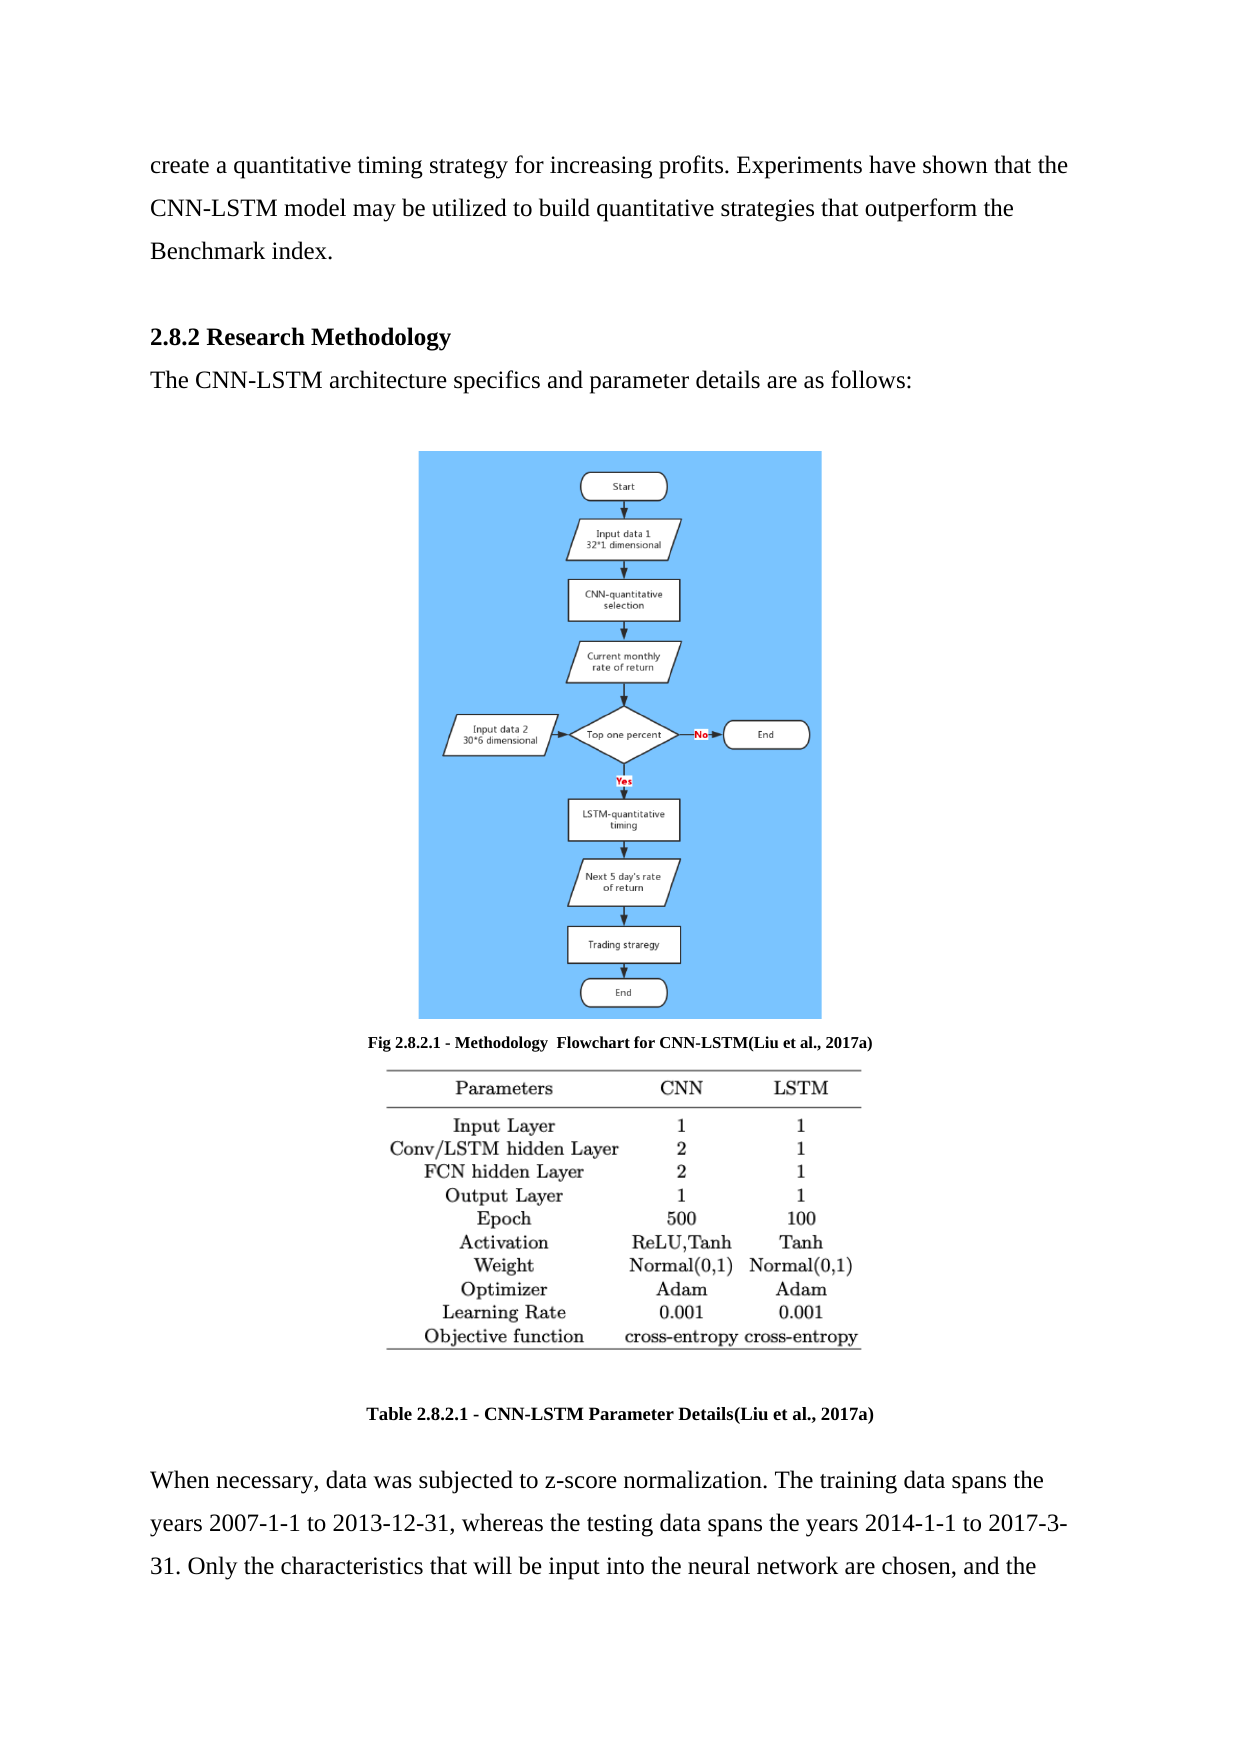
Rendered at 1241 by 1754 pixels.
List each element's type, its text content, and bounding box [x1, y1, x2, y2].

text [150, 1465, 1090, 1580]
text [150, 150, 1090, 265]
picture [375, 1061, 876, 1360]
text The CNN-LSTM architecture specifics and parameter details are as follows: [150, 366, 1090, 394]
text Fig 2.8.2.1 - Methodology Flowchart for CNN-LSTM(Liu et al., 2017a) [150, 1033, 1090, 1052]
picture [418, 451, 822, 1019]
text Table 2.8.2.1 - CNN-LSTM Parameter Details(Liu et al., 2017a) [150, 1403, 1090, 1425]
text 2.8.2 Research Methodology [150, 322, 1090, 351]
